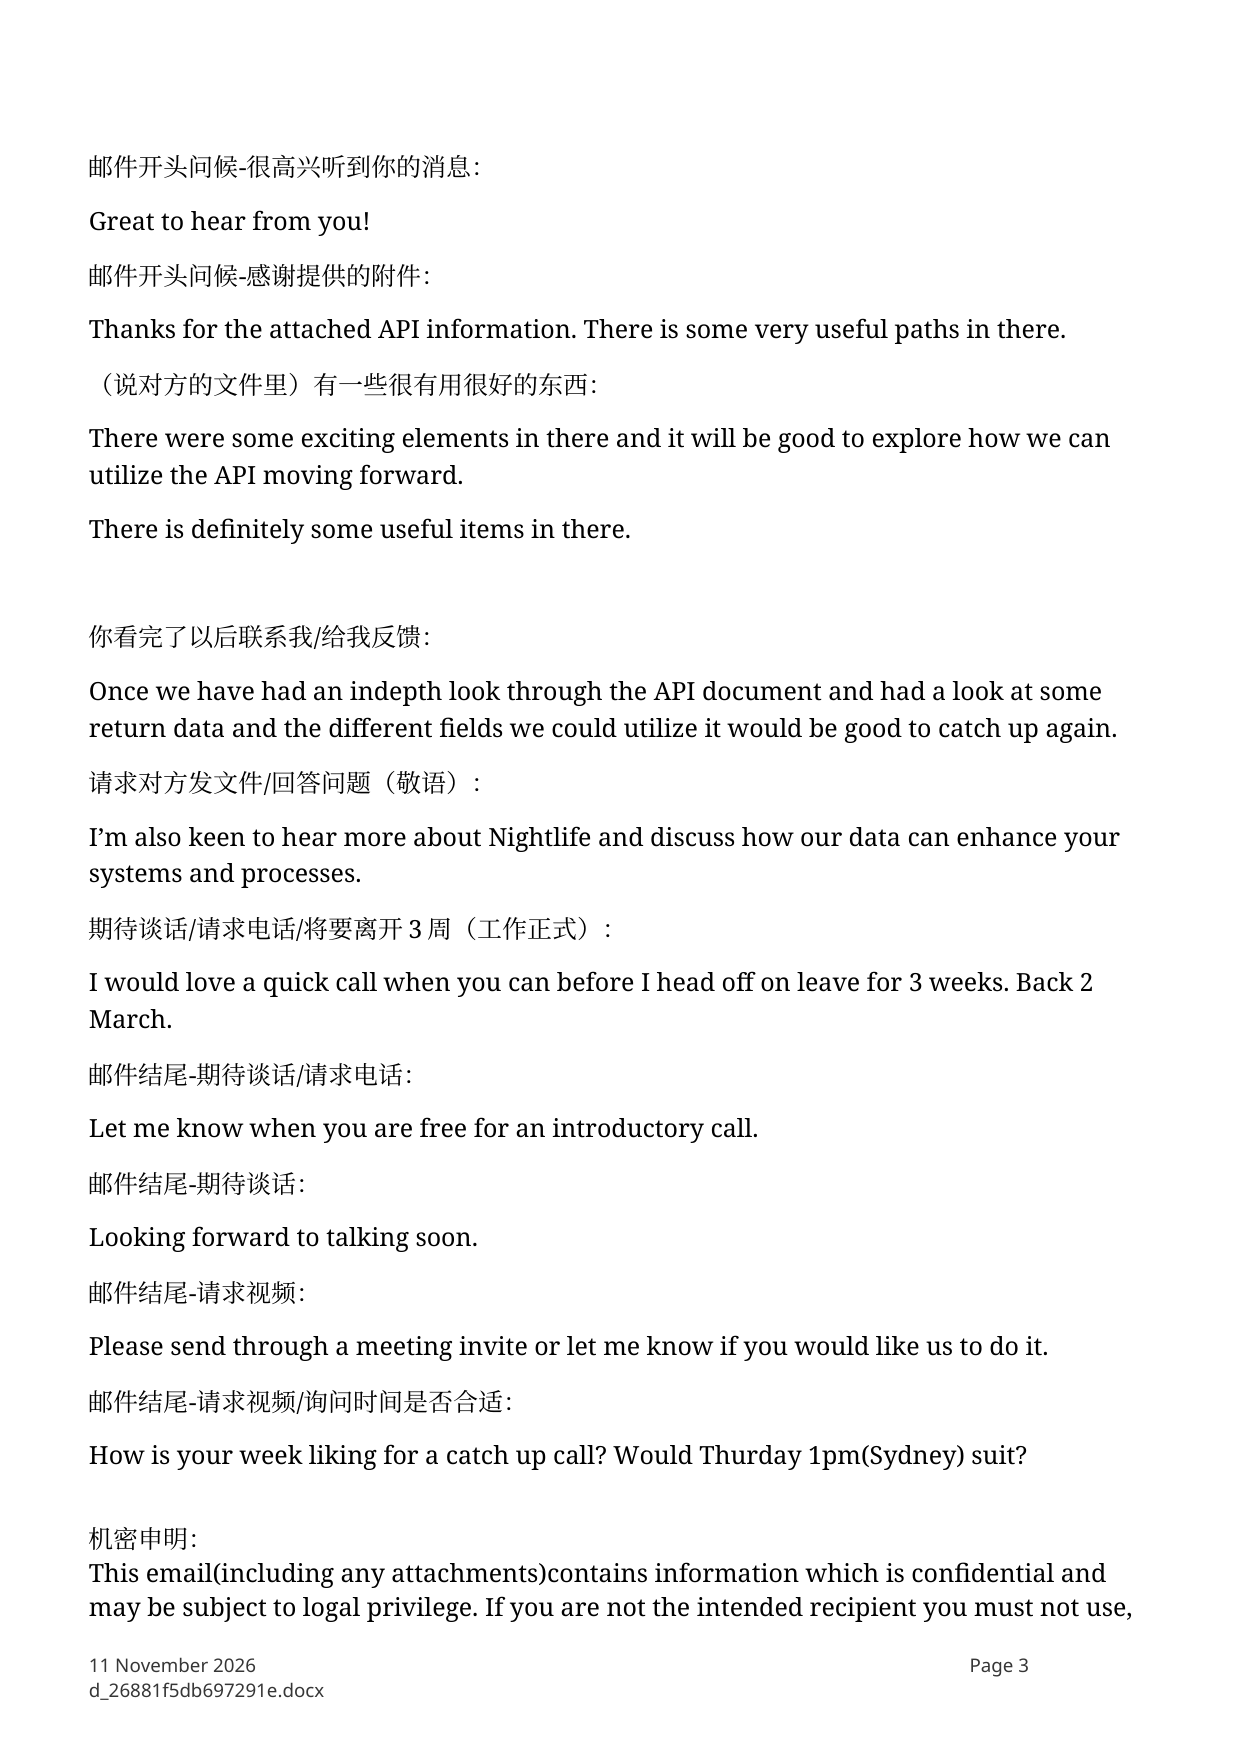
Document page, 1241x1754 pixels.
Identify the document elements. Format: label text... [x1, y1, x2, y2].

text I’m also keen to hear more about Nightlife and discuss how our data can enhance your systems and processes. [89, 819, 1152, 890]
text 请求对方发文件/回答问题（敬语）： [89, 764, 1152, 800]
text Great to hear from you! [89, 203, 1152, 237]
text 期待谈话/请求电话/将要离开3周（工作正式）： [89, 909, 1152, 946]
text I would love a quick call when you can before I head off on leave for 3 weeks. Back 2 March. [89, 965, 1152, 1036]
text 邮件结尾-请求视频： [89, 1273, 1152, 1309]
text 邮件结尾-期待谈话： [89, 1164, 1152, 1200]
text There is definitely some useful items in there. [89, 511, 1152, 545]
text 邮件开头问候-感谢提供的附件： [89, 257, 1152, 293]
text 邮件开头问候-很高兴听到你的消息： [89, 148, 1152, 184]
text 邮件结尾-期待谈话/请求电话： [89, 1055, 1152, 1091]
text Looking forward to talking soon. [89, 1220, 1152, 1254]
text 你看完了以后联系我/给我反馈： [89, 618, 1152, 654]
text Once we have had an indepth look through the API document and had a look at some return data and the different fields we could utilize it would be good to catch up again. [89, 674, 1152, 744]
text 邮件结尾-请求视频/询问时间是否合适： [89, 1382, 1152, 1418]
text Please send through a meeting invite or let me know if you would like us to do it. [89, 1329, 1152, 1363]
text How is your week liking for a catch up call? Would Thurday 1pm(Sydney) suit? [89, 1438, 1152, 1472]
text 机密申明： [89, 1520, 1152, 1556]
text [89, 1556, 1152, 1624]
text （说对方的文件里）有一些很有用很好的东西： [89, 366, 1152, 402]
text Thanks for the attached API information. There is some very useful paths in there. [89, 312, 1152, 346]
text Let me know when you are free for an introductory call. [89, 1111, 1152, 1145]
text There were some exciting elements in there and it will be good to explore how we can utilize the API moving forward. [89, 421, 1152, 492]
